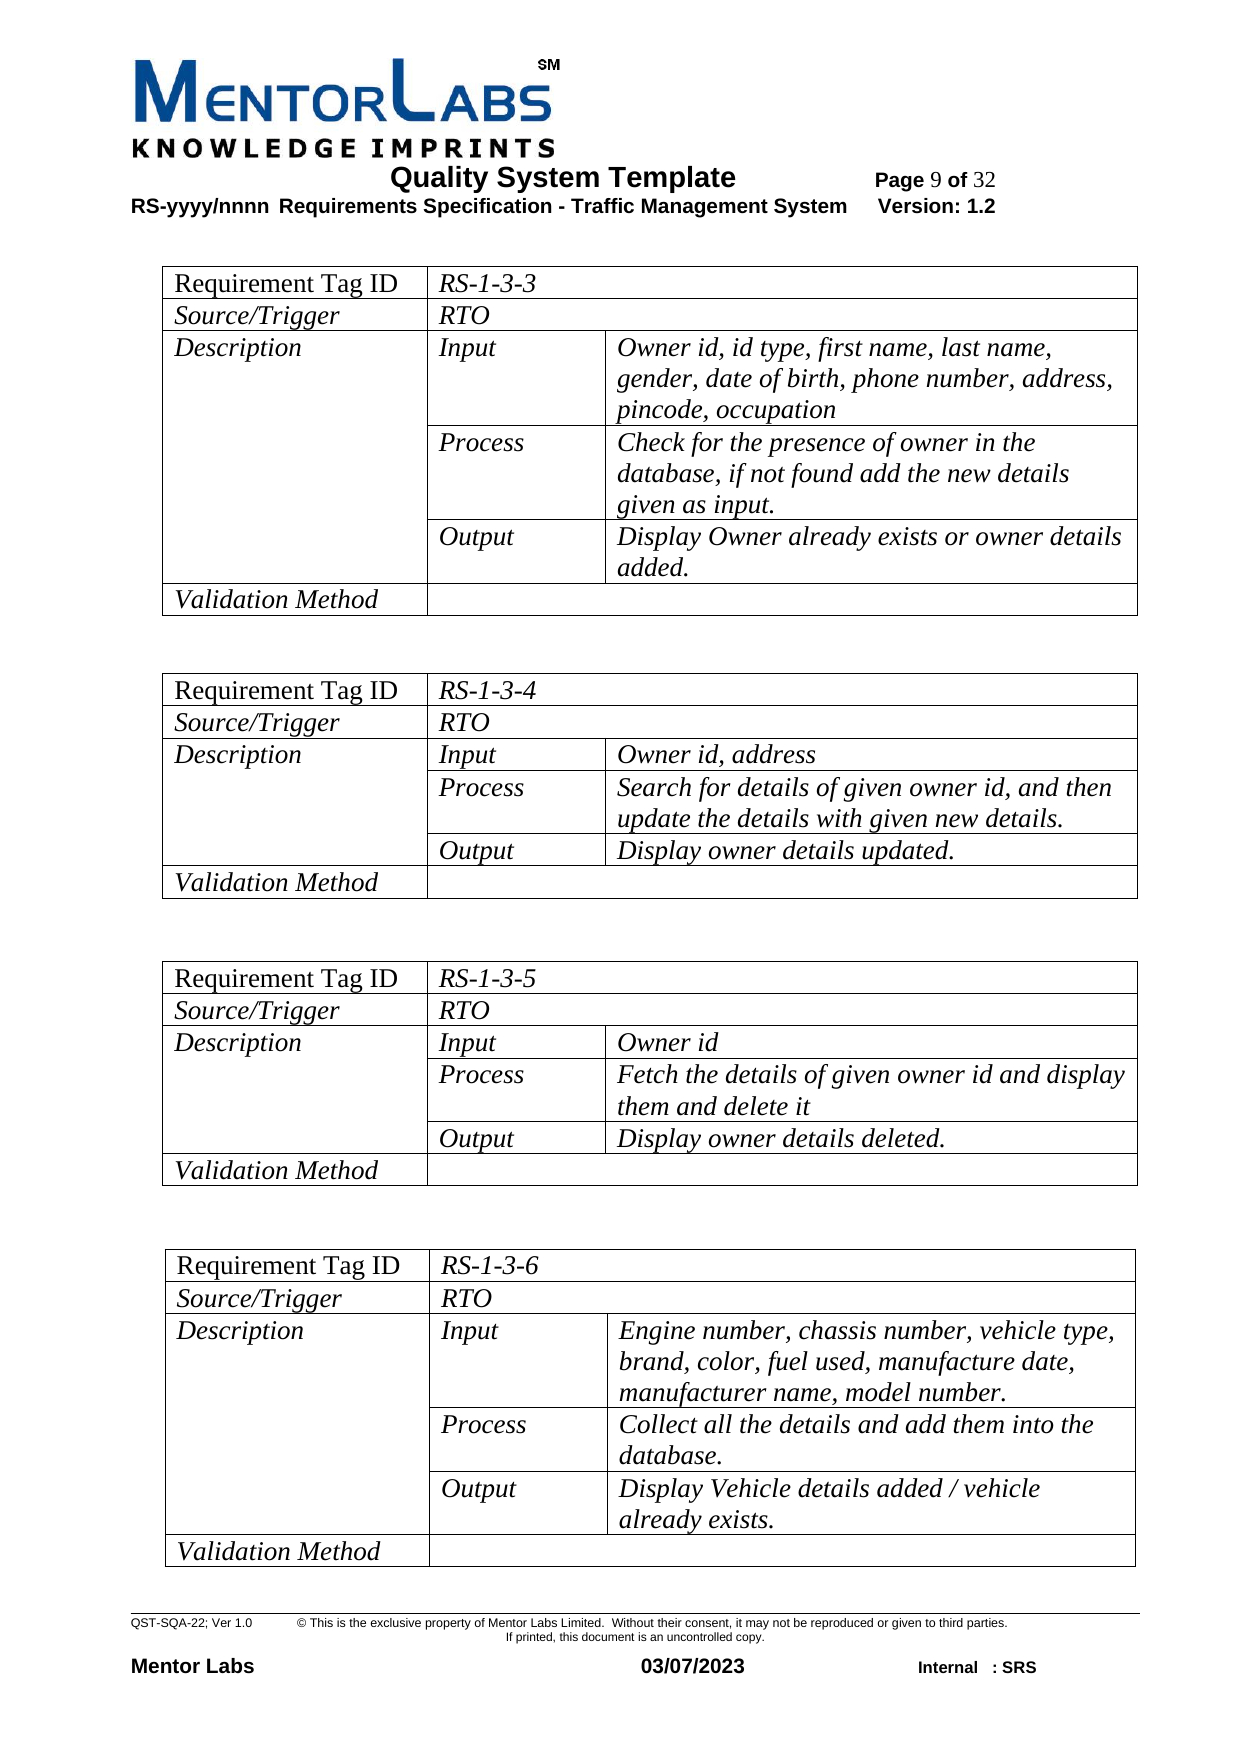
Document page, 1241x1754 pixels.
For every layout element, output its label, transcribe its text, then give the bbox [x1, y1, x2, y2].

table_cell [428, 584, 1137, 615]
table_cell Process [428, 1059, 605, 1121]
table_cell Display owner details deleted. [606, 1122, 1137, 1153]
table_cell Description [163, 331, 427, 582]
table_cell Validation Method [163, 584, 427, 615]
table_cell Source/Trigger [163, 706, 427, 738]
table_cell Validation Method [163, 866, 427, 897]
table_cell [428, 866, 1137, 897]
table_cell Process [428, 771, 605, 833]
picture [130, 58, 563, 161]
table_header RS-1-3-5 [428, 962, 1137, 993]
table_cell Collect all the details and add them into the database. [608, 1408, 1135, 1471]
table_cell RTO [428, 299, 1137, 330]
table_cell Search for details of given owner id, and then update the details with given new details. [606, 771, 1137, 833]
table_cell Description [163, 1026, 427, 1153]
table_cell Output [428, 520, 605, 582]
table_cell RTO [428, 994, 1137, 1025]
table_cell Owner id, address [606, 739, 1137, 770]
table_cell Input [428, 331, 605, 425]
table_cell Output [428, 834, 605, 865]
table_cell Display owner details updated. [606, 834, 1137, 865]
table_header RS-1-3-6 [430, 1250, 1135, 1281]
table_cell Display Owner already exists or owner details added. [606, 520, 1137, 582]
table_cell Process [428, 426, 605, 519]
table_cell Fetch the details of given owner id and display them and delete it [606, 1059, 1137, 1121]
table_cell Source/Trigger [163, 299, 427, 330]
table_header RS-1-3-4 [428, 674, 1137, 705]
table_header Requirement Tag ID [166, 1250, 429, 1281]
table_cell Output [430, 1472, 607, 1534]
table_cell Output [428, 1122, 605, 1153]
table_cell Source/Trigger [163, 994, 427, 1025]
table_cell [430, 1535, 1135, 1566]
table_cell Description [166, 1314, 429, 1534]
table_cell Input [428, 1026, 605, 1057]
table_header Requirement Tag ID [163, 267, 427, 298]
table_cell Input [430, 1314, 607, 1407]
table_cell Display Vehicle details added / vehicle already exists. [608, 1472, 1135, 1534]
table_cell Check for the presence of owner in the database, if not found add the new details given as input. [606, 426, 1137, 519]
table_cell Input [428, 739, 605, 770]
table_cell Source/Trigger [166, 1282, 429, 1313]
table_header Requirement Tag ID [163, 962, 427, 993]
table_header RS-1-3-3 [428, 267, 1137, 298]
table_cell RTO [428, 706, 1137, 738]
table_cell Validation Method [166, 1535, 429, 1566]
table_cell Process [430, 1408, 607, 1471]
table_header Requirement Tag ID [163, 674, 427, 705]
table_cell [428, 1154, 1137, 1185]
table_cell RTO [430, 1282, 1135, 1313]
table_cell Owner id, id type, first name, last name, gender, date of birth, phone number, address, pincode, occupation [606, 331, 1137, 425]
table_cell Engine number, chassis number, vehicle type, brand, color, fuel used, manufacture date, manufacturer name, model number. [608, 1314, 1135, 1407]
table_cell Description [163, 739, 427, 865]
table_cell Owner id [606, 1026, 1137, 1057]
table_cell Validation Method [163, 1154, 427, 1185]
